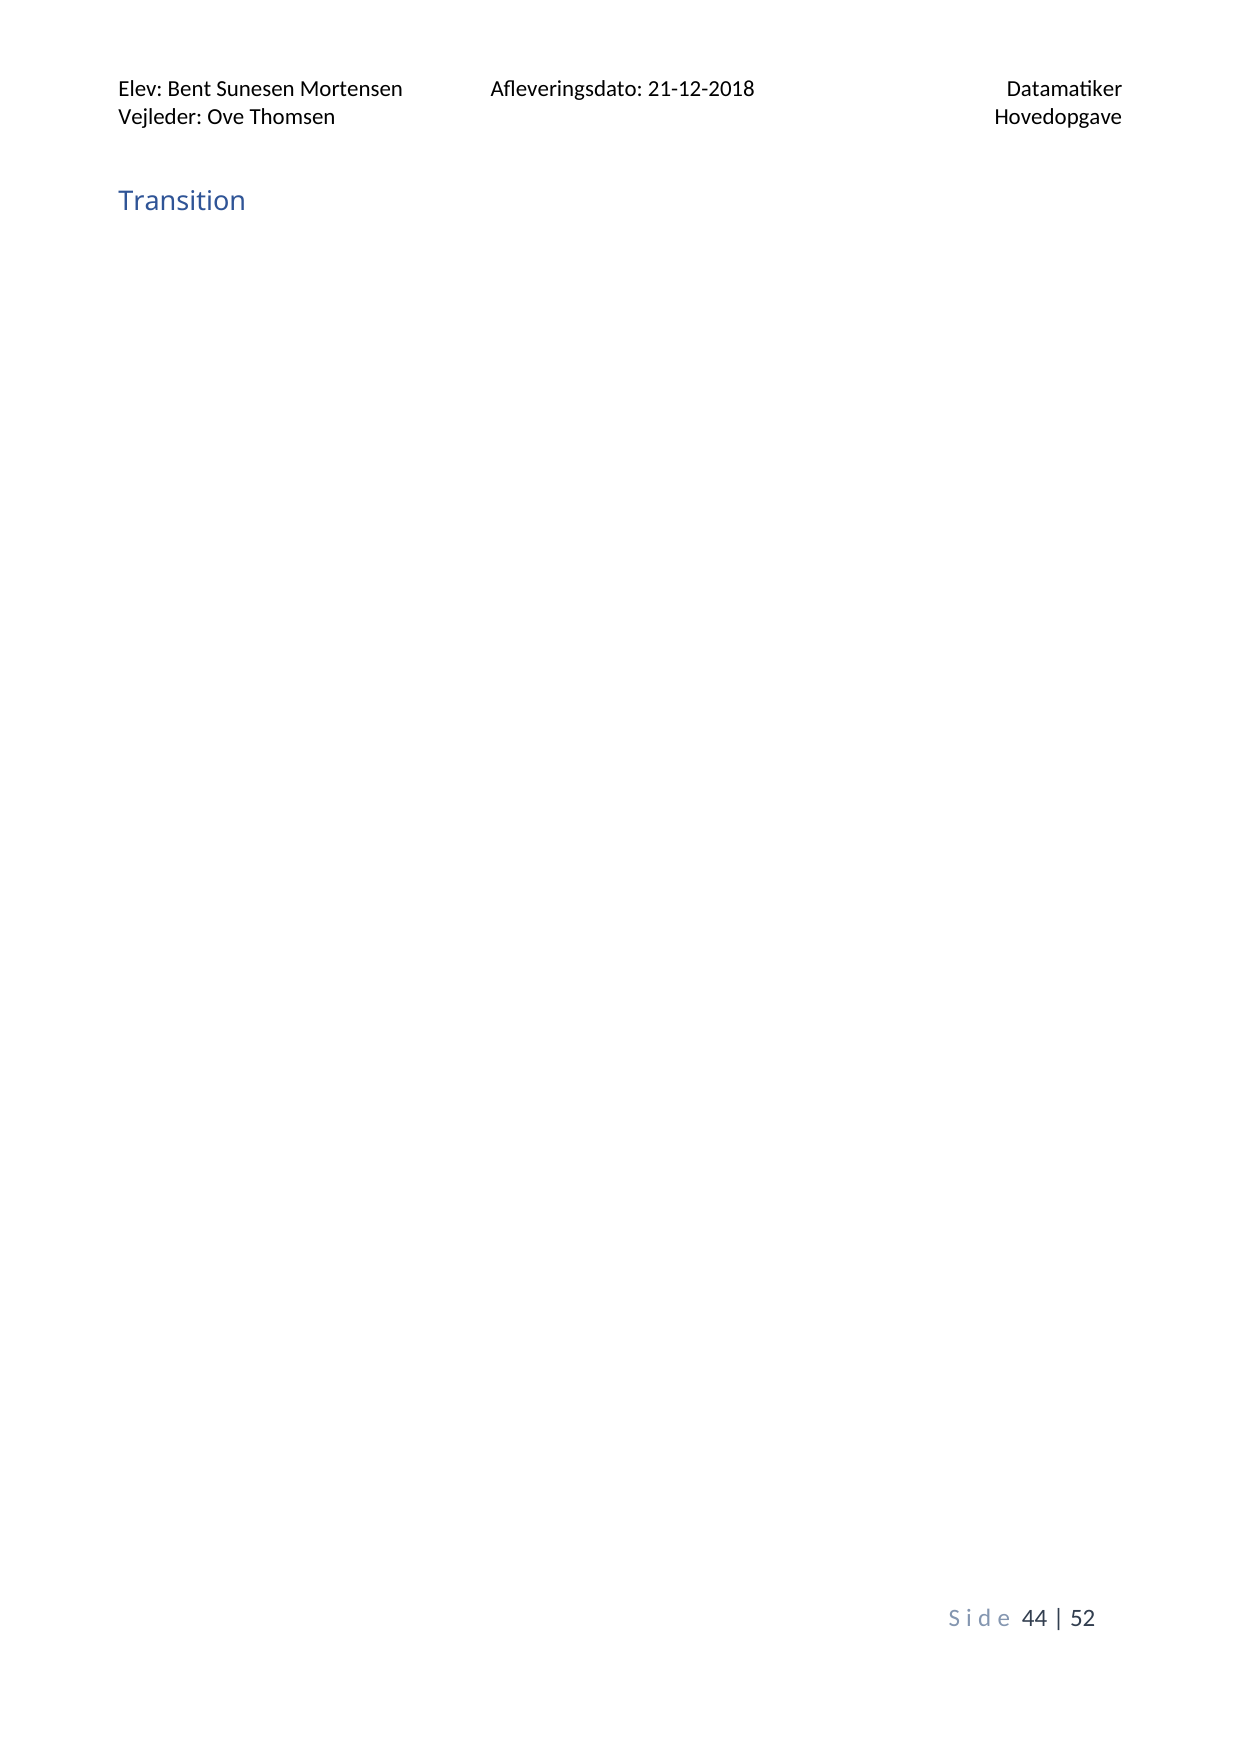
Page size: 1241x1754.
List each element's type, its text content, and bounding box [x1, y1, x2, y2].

subtitle Transition [118, 181, 1122, 218]
